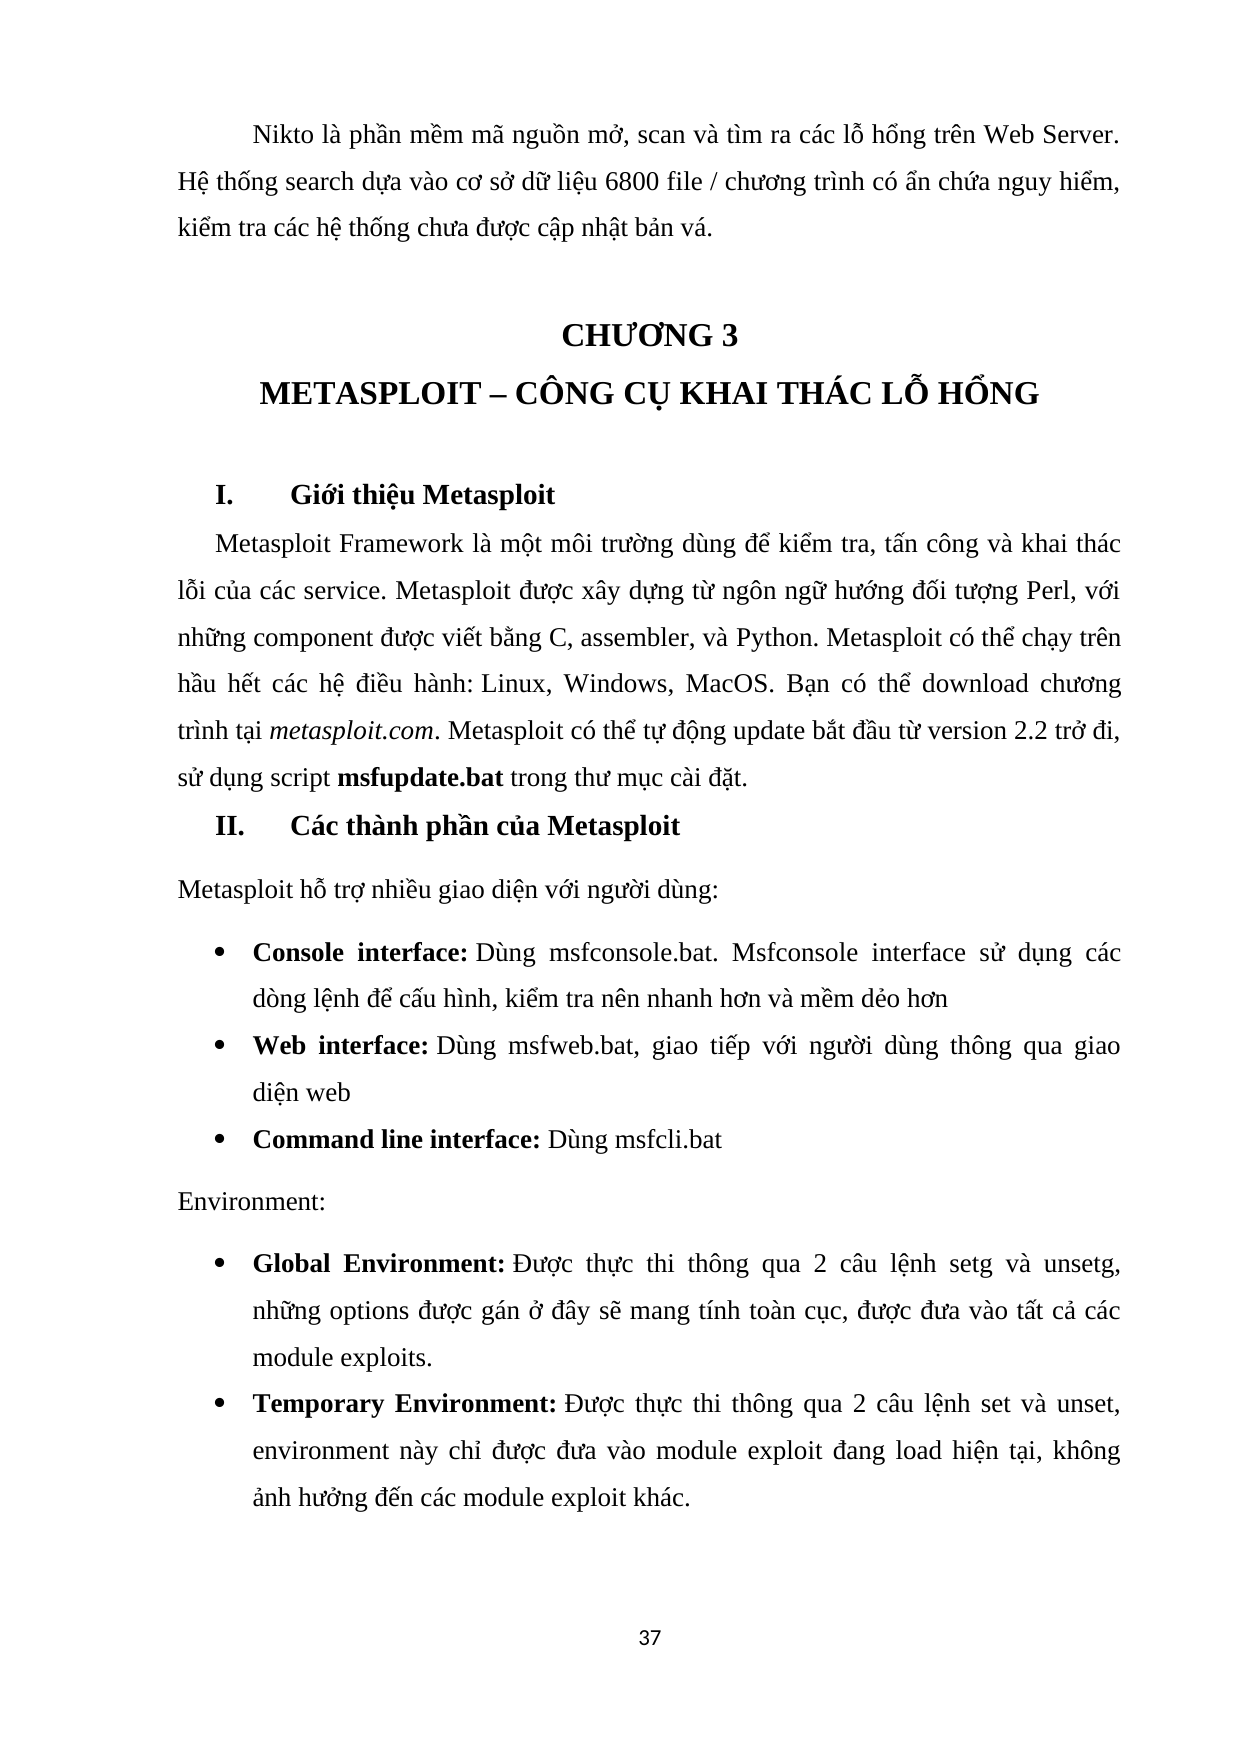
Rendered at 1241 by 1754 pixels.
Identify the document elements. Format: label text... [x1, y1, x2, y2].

text METASPLOIT – CÔNG CỤ KHAI THÁC LỖ HỔNG [177, 373, 1122, 411]
text Nikto là phần mềm mã nguồn mở, scan và tìm ra các lỗ hổng trên Web Server. Hệ thống search dựa vào cơ sở dữ liệu 6800 file / chương trình có ẩn chứa nguy hiểm, kiểm tra các hệ thống chưa được cập nhật bản vá. [177, 118, 1122, 243]
list Web interface: Dùng msfweb.bat, giao tiếp với người dùng thông qua giao diện web [215, 1029, 1122, 1107]
list Command line interface: Dùng msfcli.bat [215, 1123, 1122, 1154]
text Metasploit hỗ trợ nhiều giao diện với người dùng: [177, 873, 1122, 905]
text CHƯƠNG 3 [177, 316, 1122, 354]
list Các thành phần của Metasploit [215, 808, 1122, 841]
text Metasploit Framework là một môi trường dùng để kiểm tra, tấn công và khai thác lỗi của các service. Metasploit được xây dựng từ ngôn ngữ hướng đối tượng Perl, với những component được viết bằng C, assembler, và Python. Metasploit có thể chạy trên hầu hết các hệ điều hành: Linux, Windows, MacOS. Bạn có thể download chương trình tại metasploit.com. Metasploit có thể tự động update bắt đầu từ version 2.2 trở đi, sử dụng script msfupdate.bat trong thư mục cài đặt. [177, 528, 1122, 792]
text Environment: [177, 1185, 1122, 1216]
list Global Environment: Được thực thi thông qua 2 câu lệnh setg và unsetg, những options được gán ở đây sẽ mang tính toàn cục, được đưa vào tất cả các module exploits. [215, 1247, 1122, 1372]
list Console interface: Dùng msfconsole.bat. Msfconsole interface sử dụng các dòng lệnh để cấu hình, kiểm tra nên nhanh hơn và mềm dẻo hơn [215, 936, 1122, 1014]
list Giới thiệu Metasploit [215, 477, 1122, 511]
list Temporary Environment: Được thực thi thông qua 2 câu lệnh set và unset, environment này chỉ được đưa vào module exploit đang load hiện tại, không ảnh hưởng đến các module exploit khác. [215, 1388, 1122, 1512]
